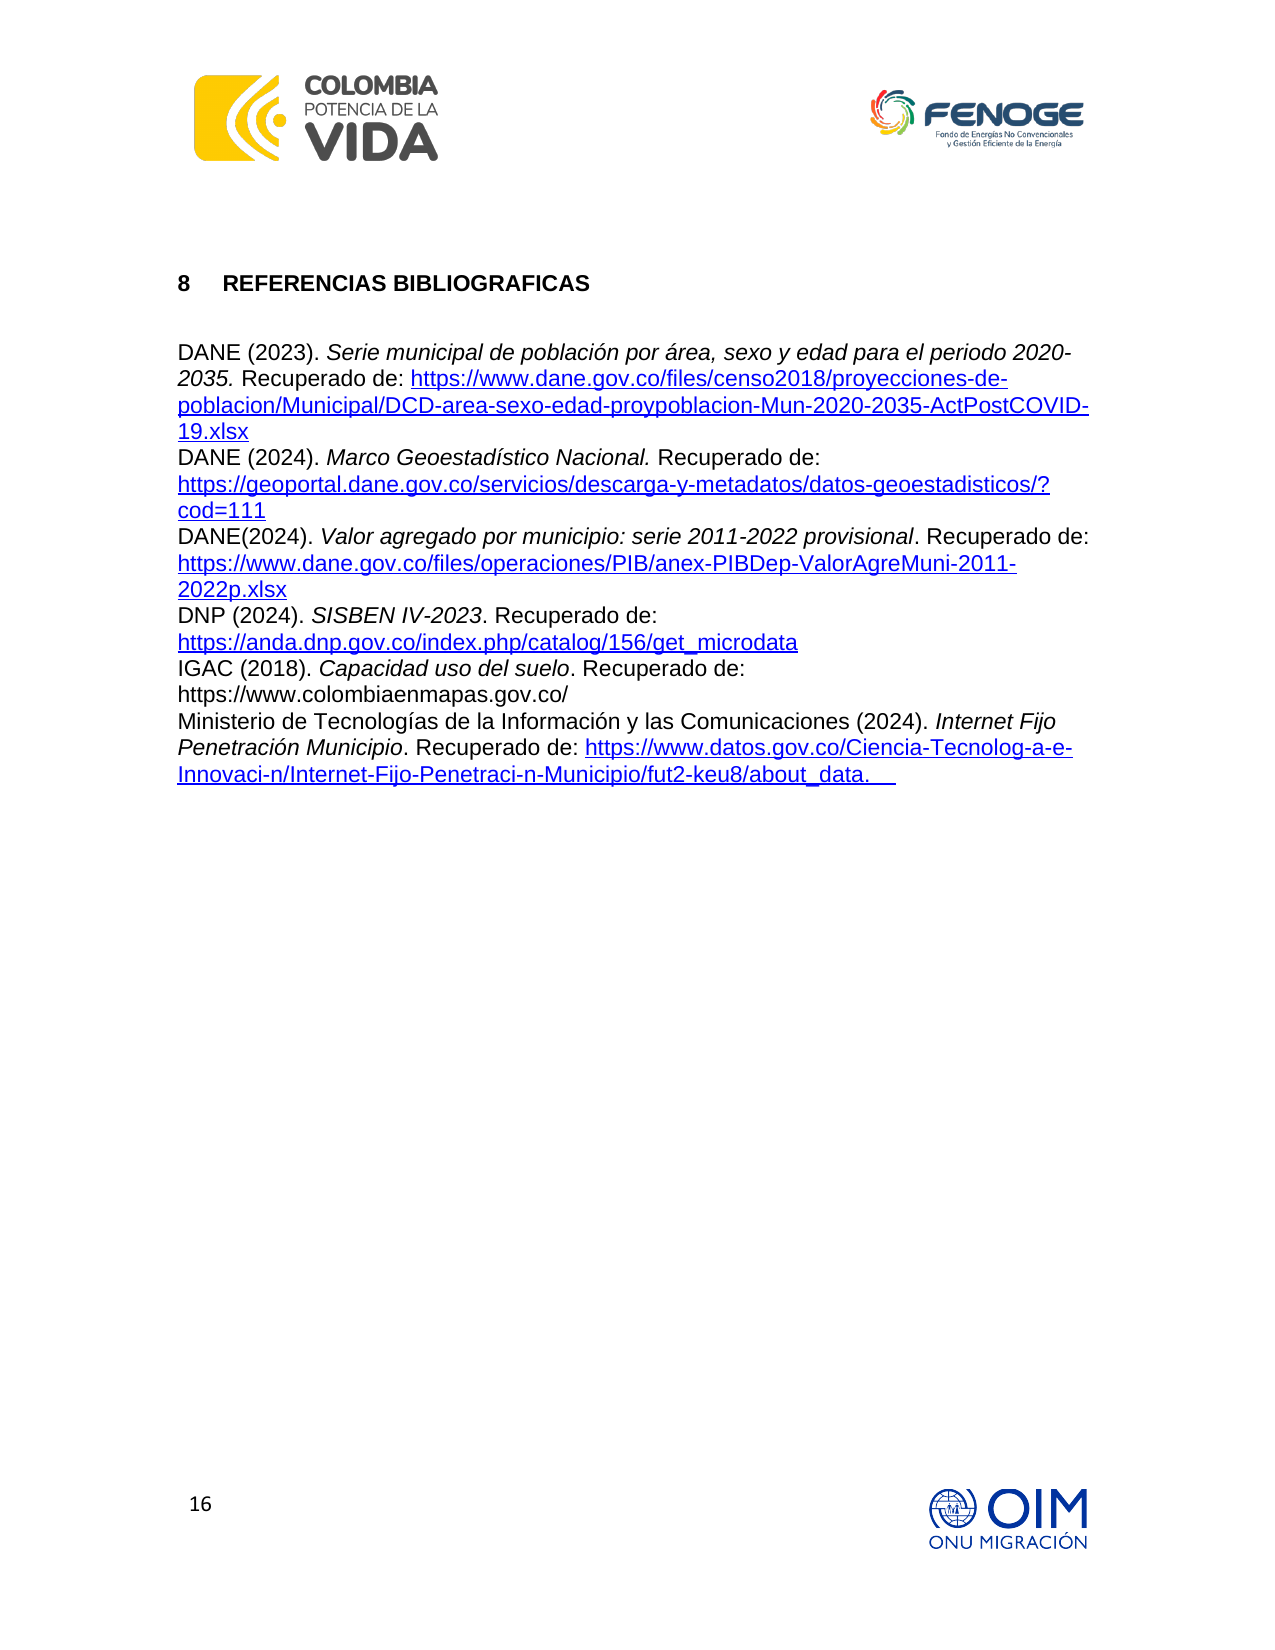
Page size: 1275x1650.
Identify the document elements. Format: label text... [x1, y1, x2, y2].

text DANE(2024). Valor agregado por municipio: serie 2011-2022 provisional. Recuperado de: https://www.dane.gov.co/files/operaciones/PIB/anex-PIBDep-ValorAgreMuni-2011-2022p.xlsx [177, 523, 1098, 602]
picture [188, 73, 444, 163]
subtitle REFERENCIAS BIBLIOGRAFICAS [177, 269, 1098, 296]
text IGAC (2018). Capacidad uso del suelo. Recuperado de: https://www.colombiaenmapas.gov.co/ [177, 655, 1098, 708]
text DANE (2023). Serie municipal de población por área, sexo y edad para el periodo 2020-2035. Recuperado de: https://www.dane.gov.co/files/censo2018/proyecciones-de-poblacion/Municipal/DCD-area-sexo-edad-proypoblacion-Mun-2020-2035-ActPostCOVID-19.xlsx [177, 339, 1098, 444]
text Ministerio de Tecnologías de la Información y las Comunicaciones (2024). Internet Fijo Penetración Municipio. Recuperado de: https://www.datos.gov.co/Ciencia-Tecnolog-a-e-Innovaci-n/Internet-Fijo-Penetraci-n-Municipio/fut2-keu8/about_data. [177, 708, 1098, 787]
text DANE (2024). Marco Geoestadístico Nacional. Recuperado de: https://geoportal.dane.gov.co/servicios/descarga-y-metadatos/datos-geoestadisticos/?cod=111 [177, 444, 1098, 523]
picture [869, 88, 1086, 148]
picture [929, 1489, 1087, 1549]
text DNP (2024). SISBEN IV-2023. Recuperado de: https://anda.dnp.gov.co/index.php/catalog/156/get_microdata [177, 602, 1098, 655]
